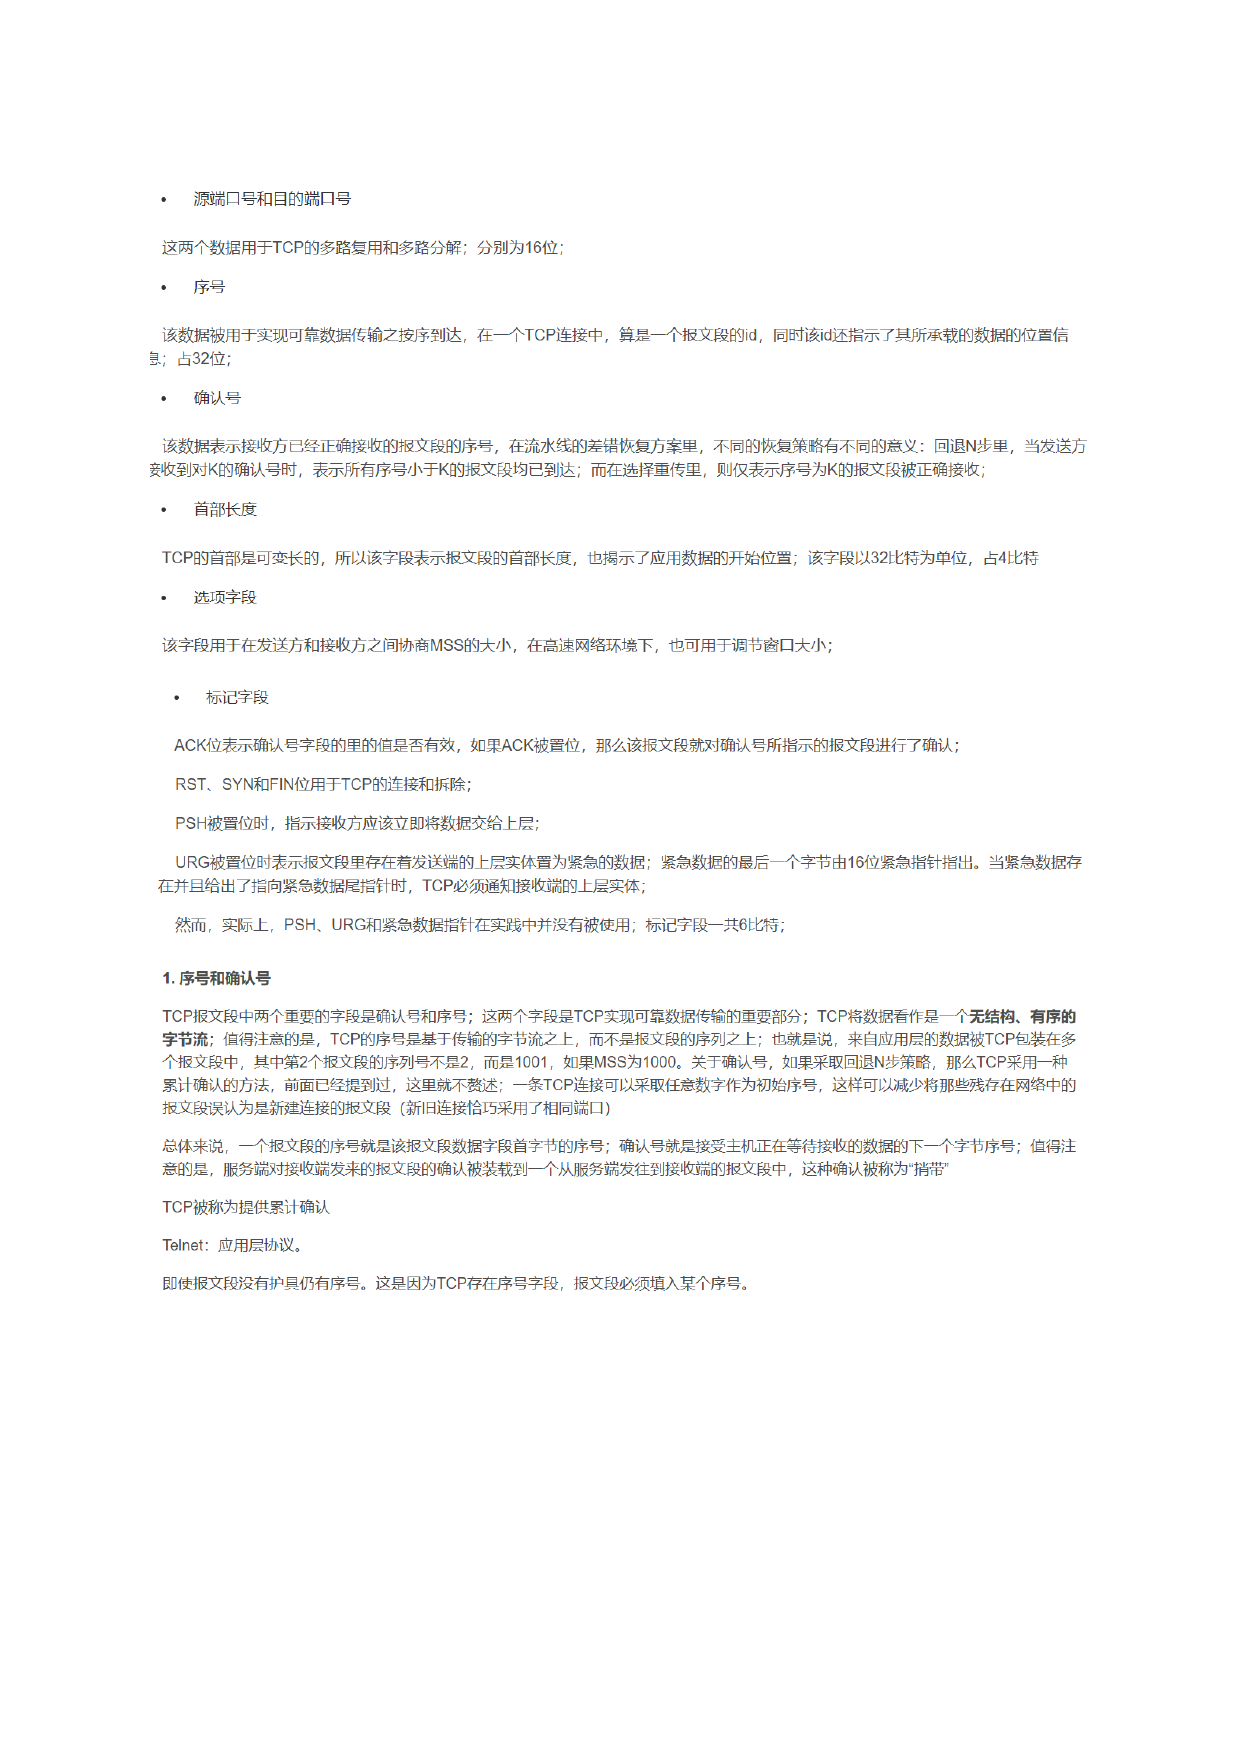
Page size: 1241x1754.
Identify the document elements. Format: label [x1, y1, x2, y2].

picture [150, 681, 1091, 947]
picture [150, 965, 1091, 1296]
picture [150, 177, 1091, 663]
